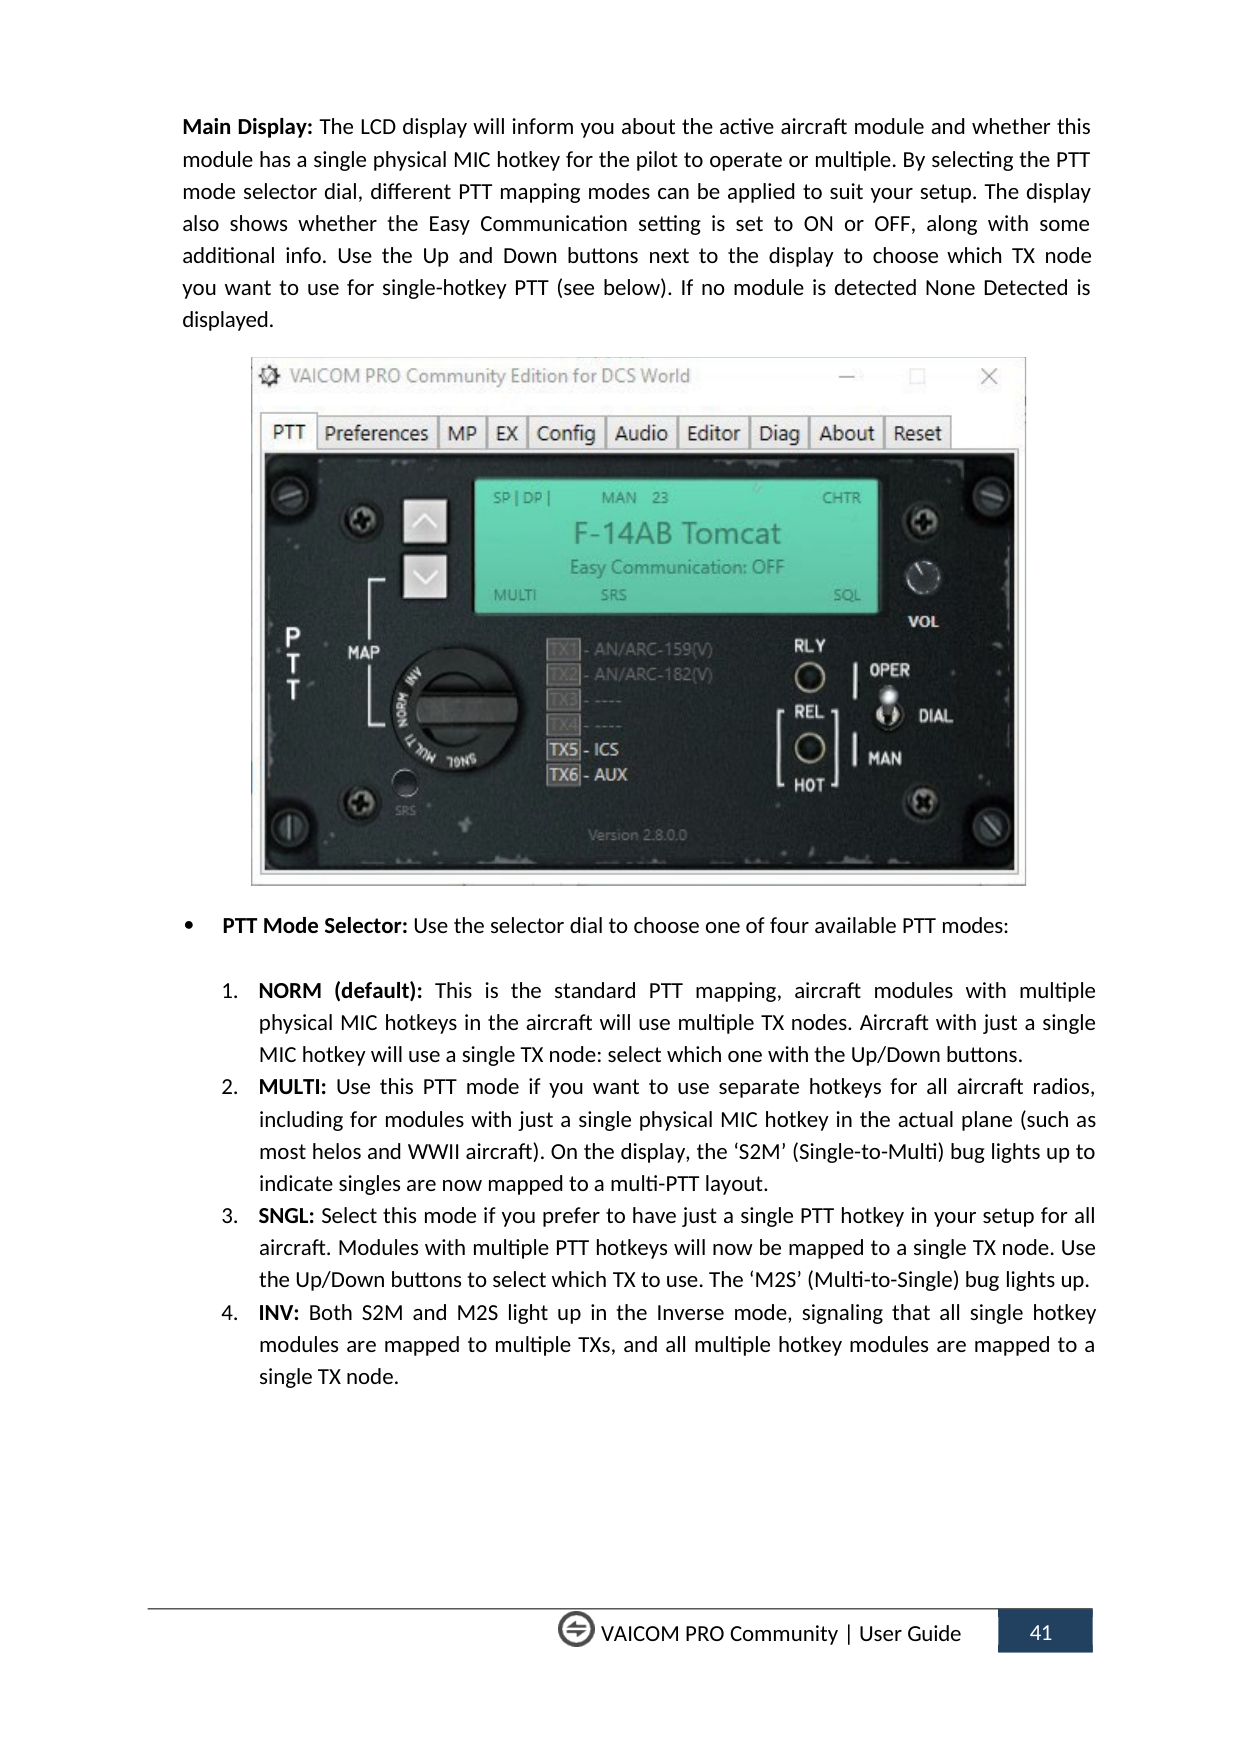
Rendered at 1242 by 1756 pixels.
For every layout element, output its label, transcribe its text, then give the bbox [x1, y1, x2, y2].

list INV: Both S2M and M2S light up in the Inverse mode, signaling that all single hotkey modules are mapped to multiple TXs, and all multiple hotkey modules are mapped to a single TX node. [221, 1298, 1098, 1390]
picture [558, 1611, 595, 1647]
picture [251, 357, 1027, 886]
text Main Display: The LCD display will inform you about the active aircraft module and whether this module has a single physical MIC hotkey for the pilot to operate or multiple. By selecting the PTT mode selector dial, different PTT mapping modes can be applied to suit your setup. The display also shows whether the Easy Communication setting is set to ON or OFF, along with some additional info. Use the Up and Down buttons next to the display to choose which TX node you want to use for single-hotkey PTT (see below). If no module is detected None Detected is displayed. [182, 112, 1093, 334]
list MULTI: Use this PTT mode if you want to use separate hotkeys for all aircraft radios, including for modules with just a single physical MIC hotkey in the actual plane (such as most helos and WWII aircraft). On the display, the ‘S2M’ (Single-to-Multi) bug lights up to indicate singles are now mapped to a multi-PTT layout. [221, 1072, 1098, 1197]
list NORM (default): This is the standard PTT mapping, aircraft modules with multiple physical MIC hotkeys in the aircraft will use multiple TX nodes. Aircraft with just a single MIC hotkey will use a single TX node: select which one with the Up/Down buttons. [221, 976, 1097, 1068]
list PTT Mode Selector: Use the selector dial to choose one of four available PTT modes: [185, 911, 1131, 939]
list SNGL: Select this mode if you prefer to have just a single PTT hotkey in your setup for all aircraft. Modules with multiple PTT hotkeys will now be mapped to a single TX node. Use the Up/Down buttons to select which TX to use. The ‘M2S’ (Multi-to-Single) bug lights up. [221, 1201, 1098, 1294]
